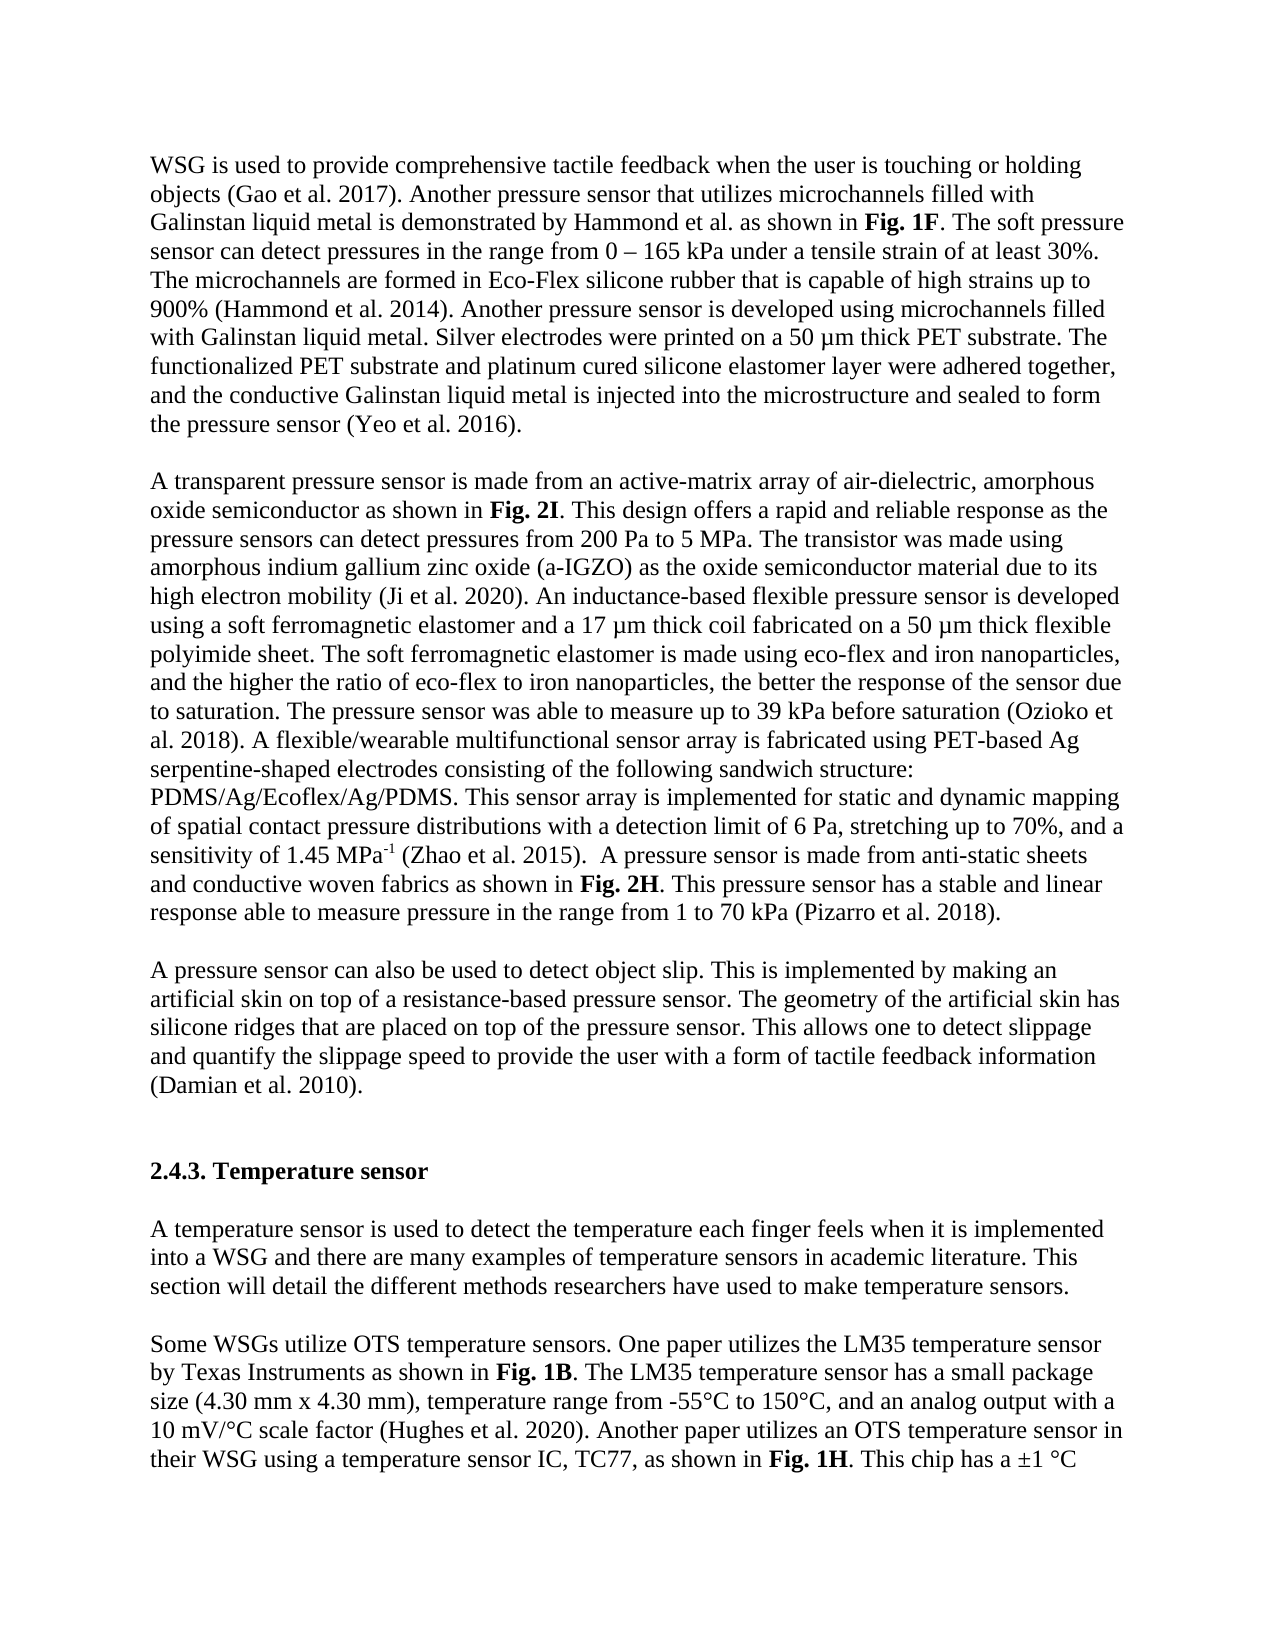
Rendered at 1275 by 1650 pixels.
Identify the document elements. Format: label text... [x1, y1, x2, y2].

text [150, 1329, 1125, 1472]
text A temperature sensor is used to detect the temperature each finger feels when it is implemented into a WSG and there are many examples of temperature sensors in academic literature. This section will detail the different methods researchers have used to make temperature sensors. [150, 1214, 1125, 1300]
text A transparent pressure sensor is made from an active-matrix array of air-dielectric, amorphous oxide semiconductor as shown in Fig. 2I. This design offers a rapid and reliable response as the pressure sensors can detect pressures from 200 Pa to 5 MPa. The transistor was made using amorphous indium gallium zinc oxide (a-IGZO) as the oxide semiconductor material due to its high electron mobility (Ji et al. 2020). An inductance-based flexible pressure sensor is developed using a soft ferromagnetic elastomer and a 17 µm thick coil fabricated on a 50 µm thick flexible polyimide sheet. The soft ferromagnetic elastomer is made using eco-flex and iron nanoparticles, and the higher the ratio of eco-flex to iron nanoparticles, the better the response of the sensor due to saturation. The pressure sensor was able to measure up to 39 kPa before saturation (Ozioko et al. 2018). A flexible/wearable multifunctional sensor array is fabricated using PET-based Ag serpentine-shaped electrodes consisting of the following sandwich structure: PDMS/Ag/Ecoflex/Ag/PDMS. This sensor array is implemented for static and dynamic mapping of spatial contact pressure distributions with a detection limit of 6 Pa, stretching up to 70%, and a sensitivity of 1.45 MPa-1 (Zhao et al. 2015). A pressure sensor is made from anti-static sheets and conductive woven fabrics as shown in Fig. 2H. This pressure sensor has a stable and linear response able to measure pressure in the range from 1 to 70 kPa (Pizarro et al. 2018). [150, 466, 1125, 926]
text 2.4.3. Temperature sensor [150, 1156, 1125, 1185]
text A pressure sensor can also be used to detect object slip. This is implemented by making an artificial skin on top of a resistance-based pressure sensor. The geometry of the artificial skin has silicone ridges that are placed on top of the pressure sensor. This allows one to detect slippage and quantify the slippage speed to provide the user with a form of tactile feedback information (Damian et al. 2010). [150, 955, 1125, 1099]
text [150, 150, 1125, 437]
